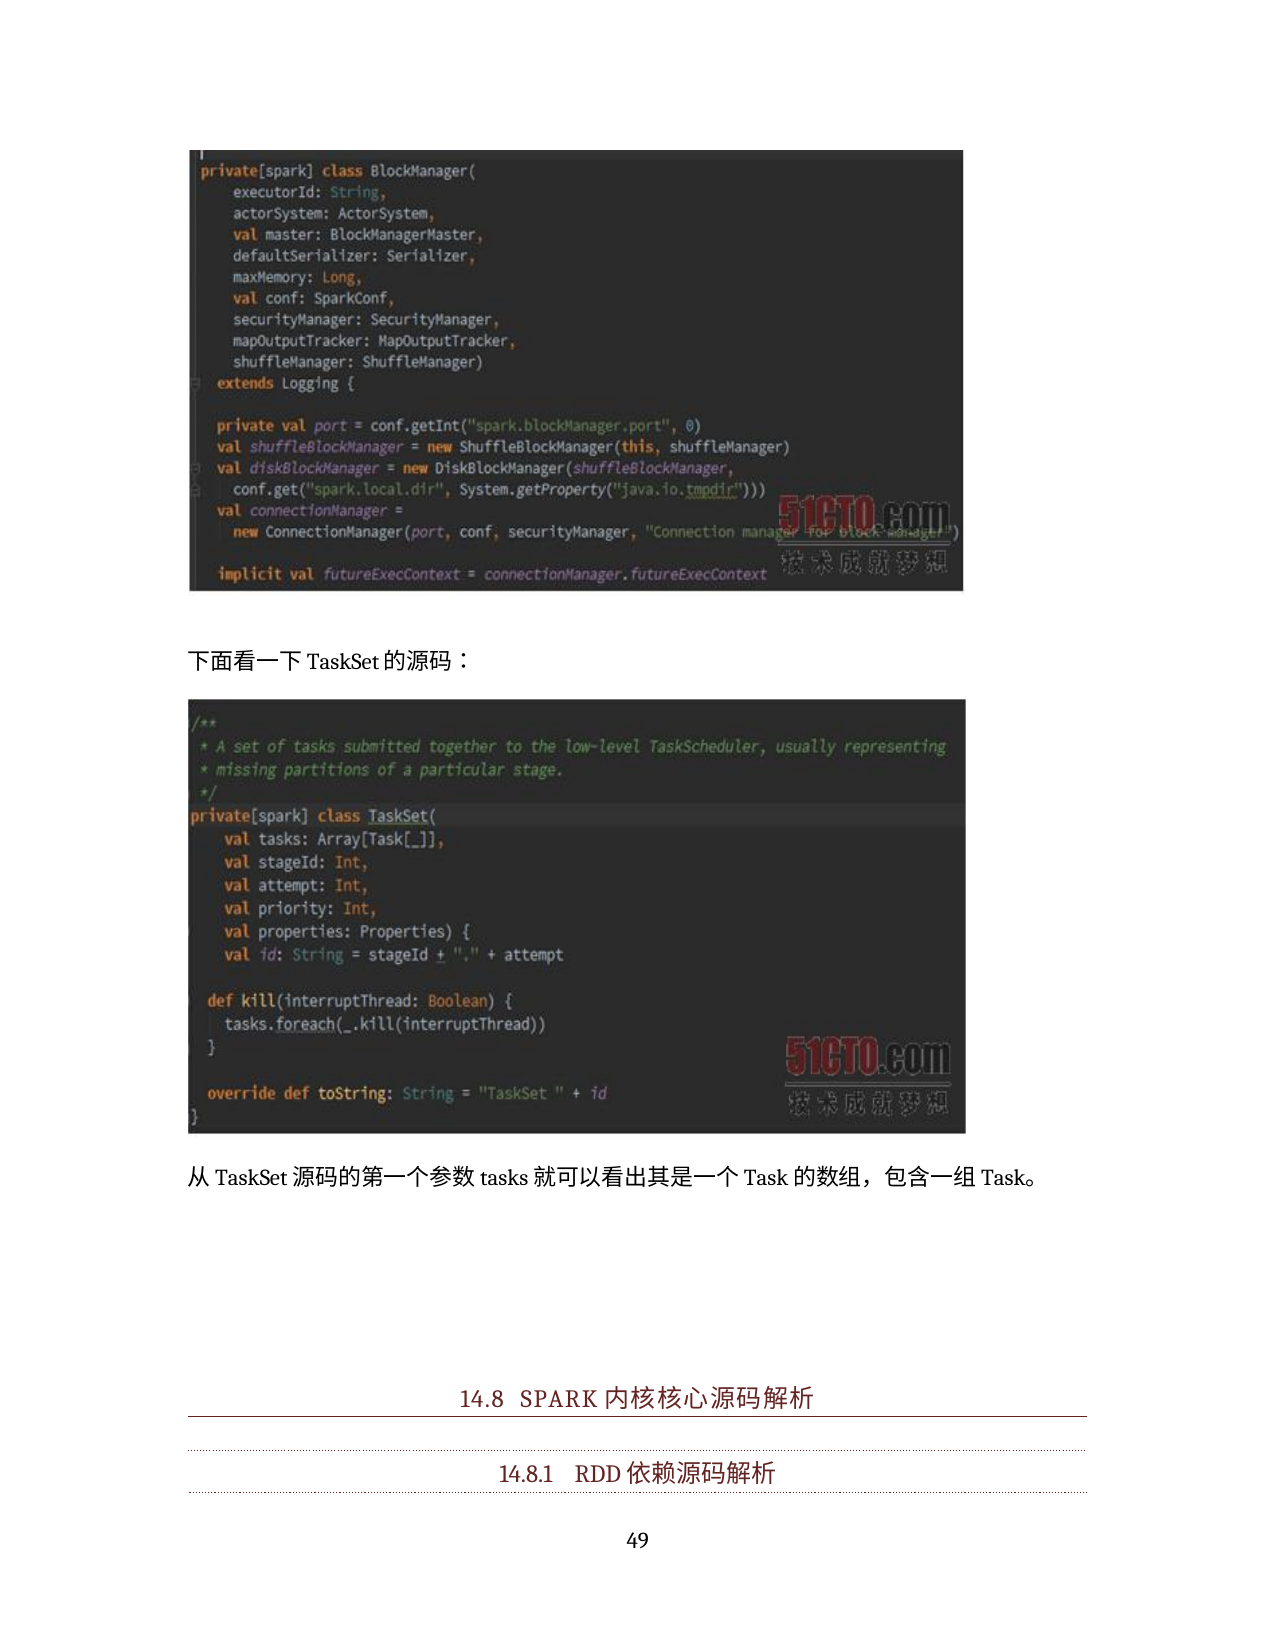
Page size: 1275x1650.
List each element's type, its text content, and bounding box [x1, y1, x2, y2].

picture [187, 698, 966, 1137]
subtitle Spark内核核心源码解析 [187, 1380, 1087, 1417]
picture [187, 150, 966, 596]
text 下面看一下TaskSet的源码： [187, 617, 1087, 677]
text 从TaskSet源码的第一个参数tasks就可以看出其是一个Task的数组，包含一组Task。 [187, 1158, 1087, 1192]
subtitle RDD依赖源码解析 [187, 1450, 1087, 1493]
